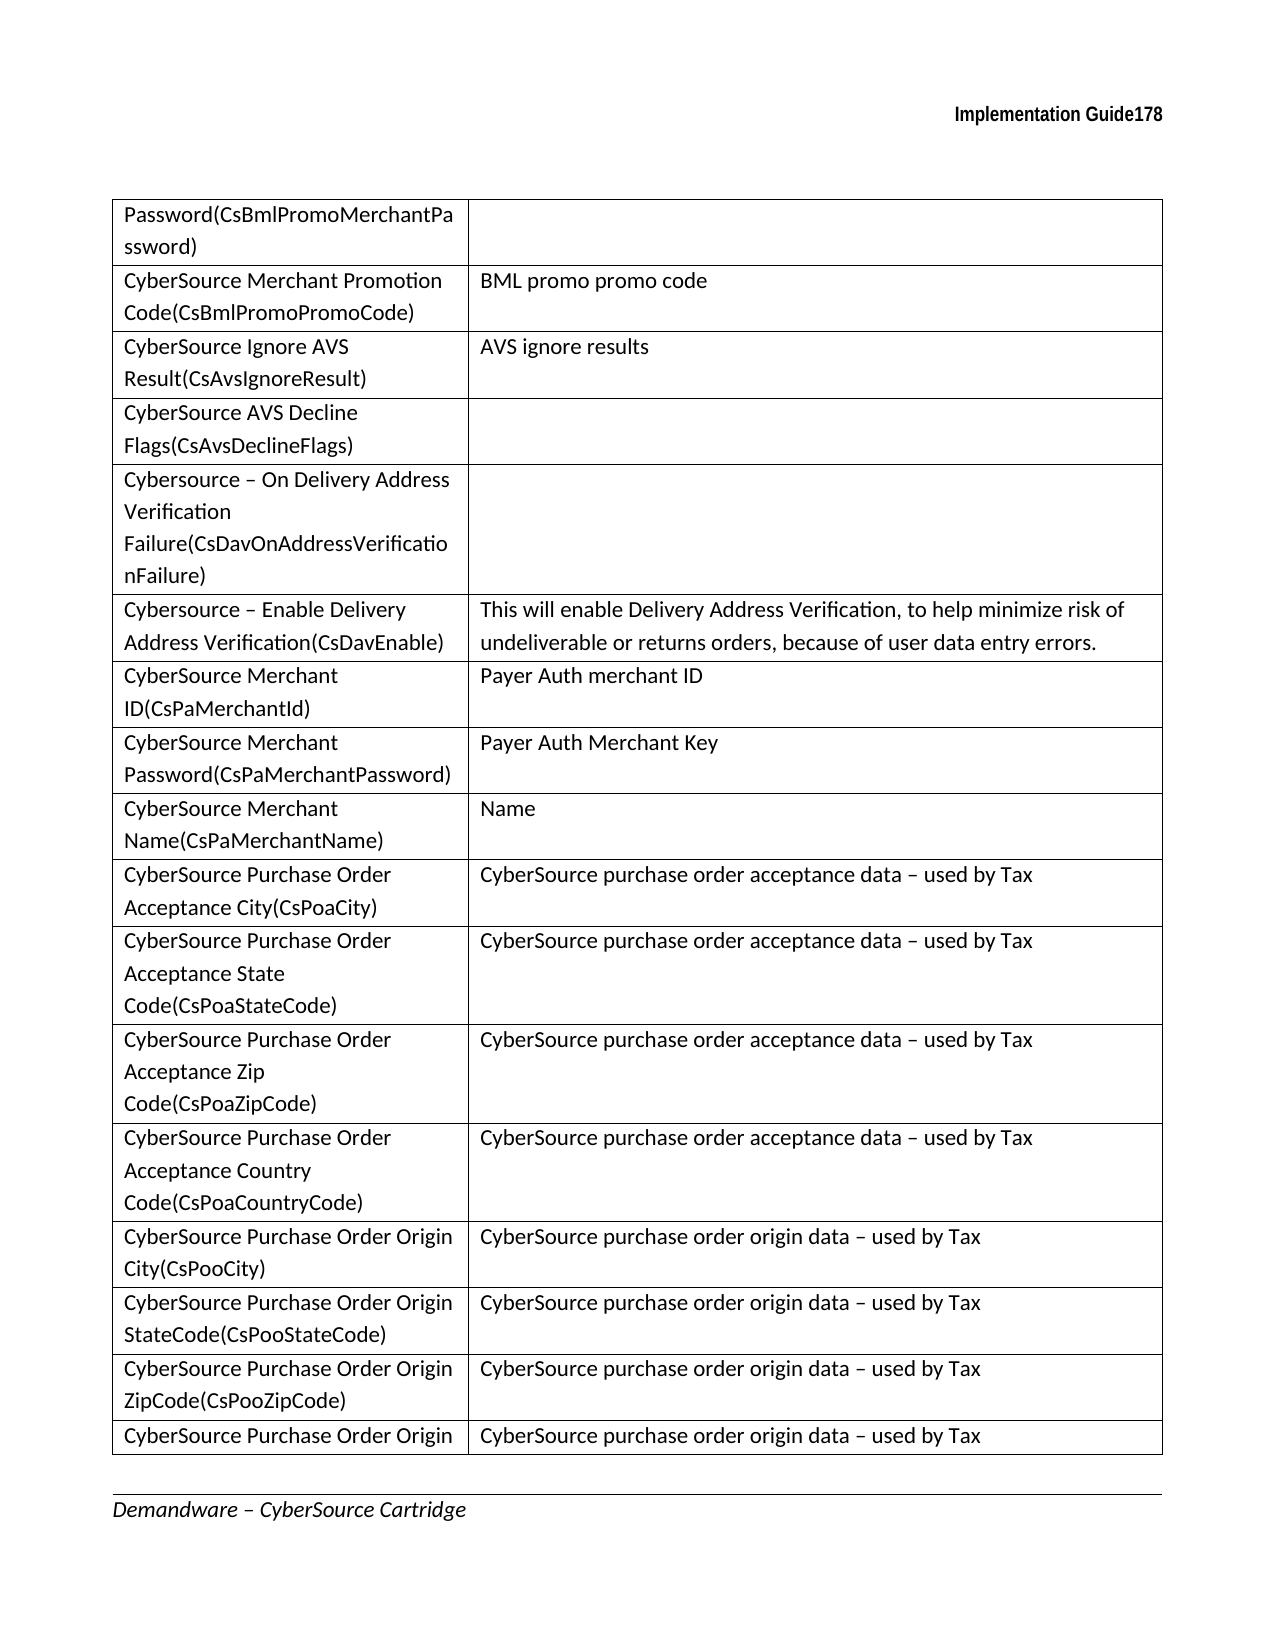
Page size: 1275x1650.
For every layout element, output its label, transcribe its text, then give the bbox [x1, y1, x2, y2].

table_cell AVS ignore results [469, 332, 1162, 397]
table_cell CyberSource purchase order acceptance data – used by Tax [469, 1025, 1162, 1122]
table_cell CyberSource purchase order origin data – used by Tax [469, 1288, 1162, 1353]
table_cell CyberSource Purchase Order Acceptance State Code(CsPoaStateCode) [113, 927, 468, 1024]
table_cell CyberSource Purchase Order Acceptance Country Code(CsPoaCountryCode) [113, 1124, 468, 1221]
table_cell CyberSource purchase order acceptance data – used by Tax [469, 1124, 1162, 1221]
table_cell CyberSource Purchase Order Acceptance Zip Code(CsPoaZipCode) [113, 1025, 468, 1122]
table_cell CyberSource purchase order acceptance data – used by Tax [469, 927, 1162, 1024]
table_cell CyberSource purchase order origin data – used by Tax [469, 1222, 1162, 1287]
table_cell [469, 1355, 1162, 1420]
table_cell BML promo promo code [469, 266, 1162, 331]
table_cell CyberSource Purchase Order Acceptance City(CsPoaCity) [113, 860, 468, 926]
table_cell CyberSource AVS Decline Flags(CsAvsDeclineFlags) [113, 399, 468, 464]
table_cell CyberSource Merchant Password(CsPaMerchantPassword) [113, 728, 468, 793]
table_cell CyberSource Purchase Order Origin City(CsPooCity) [113, 1222, 468, 1287]
table_cell CyberSource Merchant ID(CsPaMerchantId) [113, 662, 468, 727]
table_cell CyberSource Merchant Promotion Code(CsBmlPromoPromoCode) [113, 266, 468, 331]
table_cell CyberSource Purchase Order Origin ZipCode(CsPooZipCode) [113, 1355, 468, 1420]
table_cell Payer Auth Merchant Key [469, 728, 1162, 793]
table_cell CyberSource purchase order acceptance data – used by Tax [469, 860, 1162, 926]
table_cell [469, 465, 1162, 594]
table_cell This will enable Delivery Address Verification, to help minimize risk of undeliverable or returns orders, because of user data entry errors. [469, 595, 1162, 661]
table_cell CyberSource Purchase Order Origin StateCode(CsPooStateCode) [113, 1288, 468, 1353]
table_cell CyberSource Merchant Name(CsPaMerchantName) [113, 794, 468, 859]
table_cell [113, 1421, 468, 1454]
table_cell CyberSource Ignore AVS Result(CsAvsIgnoreResult) [113, 332, 468, 397]
table_cell Name [469, 794, 1162, 859]
table_cell Payer Auth merchant ID [469, 662, 1162, 727]
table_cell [469, 200, 1162, 265]
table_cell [469, 1421, 1162, 1454]
table_cell Cybersource – On Delivery Address Verification Failure(CsDavOnAddressVerificationFailure) [113, 465, 468, 594]
table_cell Cybersource – Enable Delivery Address Verification(CsDavEnable) [113, 595, 468, 661]
table_cell [469, 399, 1162, 464]
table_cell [113, 200, 468, 265]
